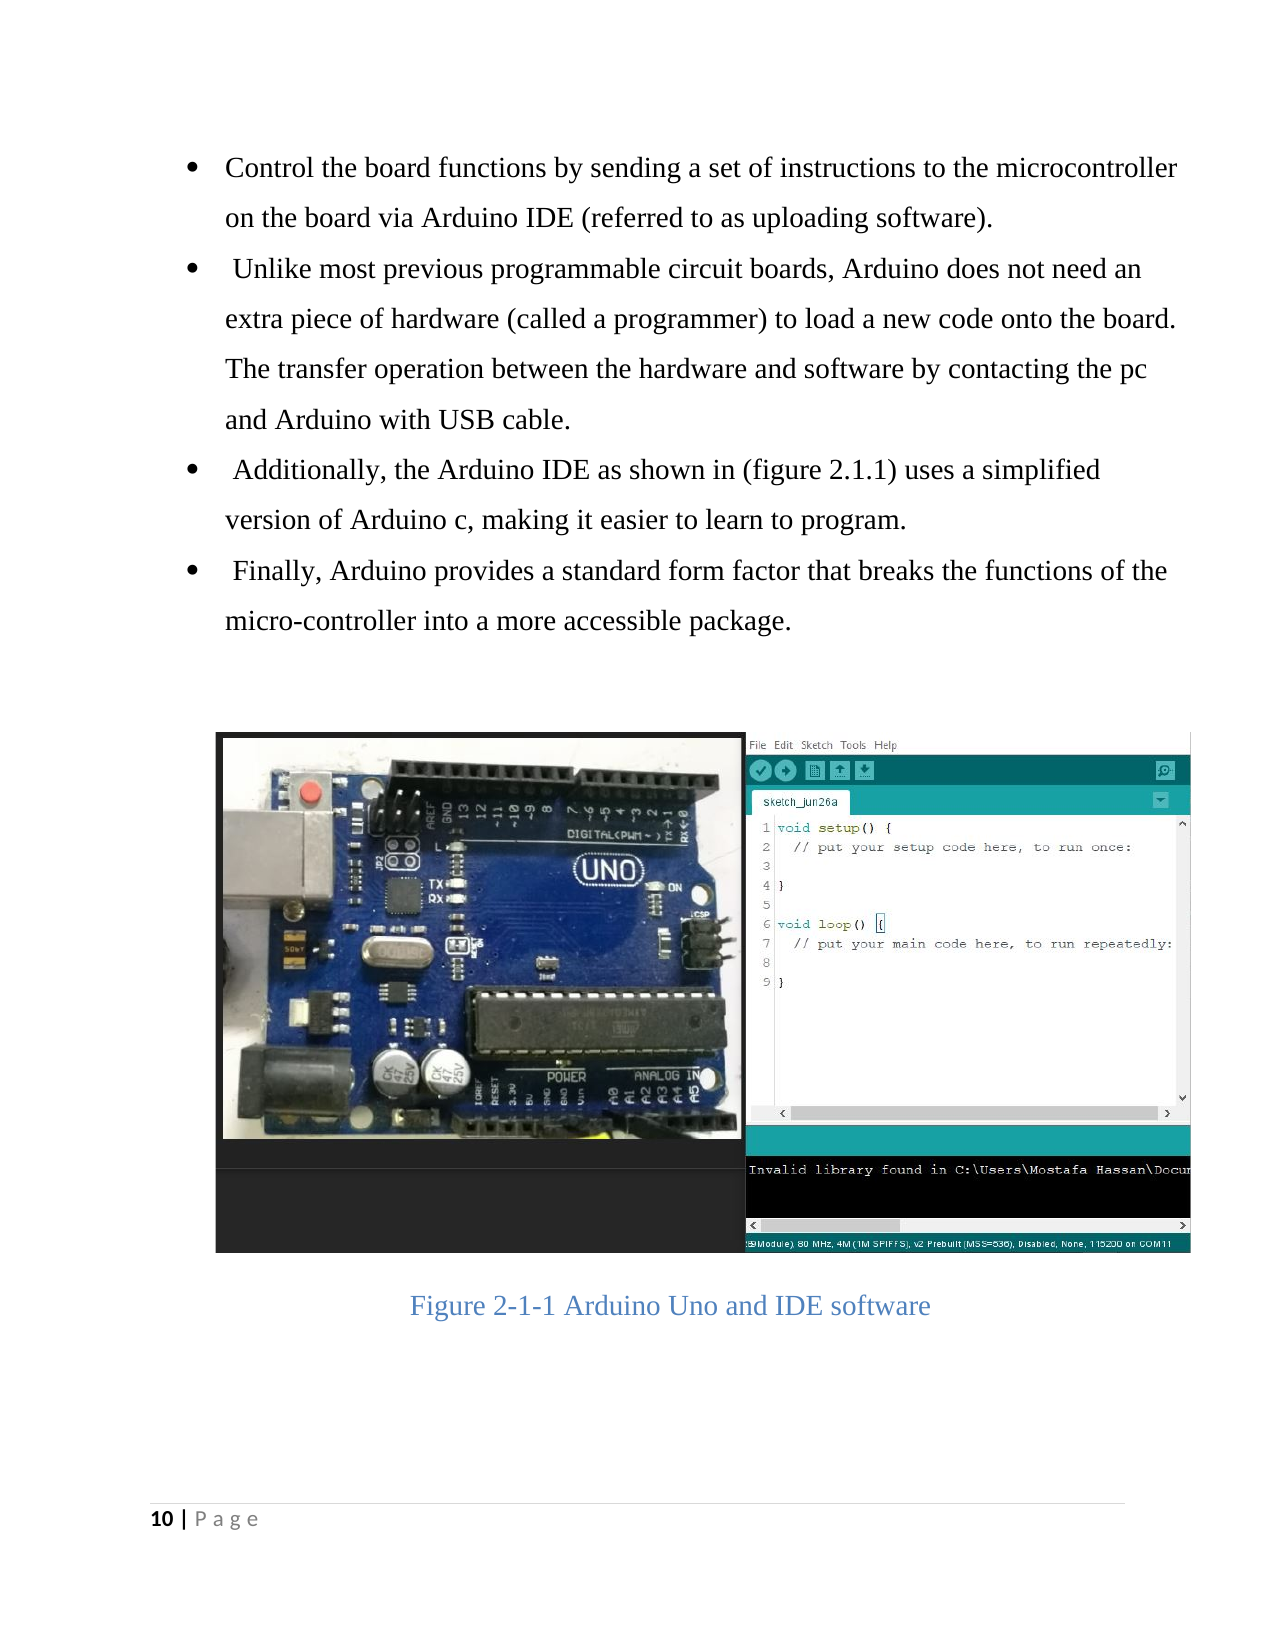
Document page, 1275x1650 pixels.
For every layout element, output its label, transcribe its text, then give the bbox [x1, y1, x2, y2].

list Control the board functions by sending a set of instructions to the microcontroller on the board via Arduino IDE (referred to as uploading software). [187, 150, 1191, 234]
list Unlike most previous programmable circuit boards, Arduino does not need an extra piece of hardware (called a programmer) to load a new code onto the board. The transfer operation between the hardware and software by contacting the pc and Arduino with USB cable. [187, 251, 1191, 435]
picture [215, 732, 1191, 1253]
list Finally, Arduino provides a standard form factor that breaks the functions of the micro-controller into a more accessible package. [187, 553, 1191, 637]
text Figure 2-1-1 Arduino Uno and IDE software [150, 1288, 1191, 1321]
list Additionally, the Arduino IDE as shown in (figure 2.1.1) uses a simplified version of Arduino c, making it easier to learn to program. [187, 452, 1191, 536]
